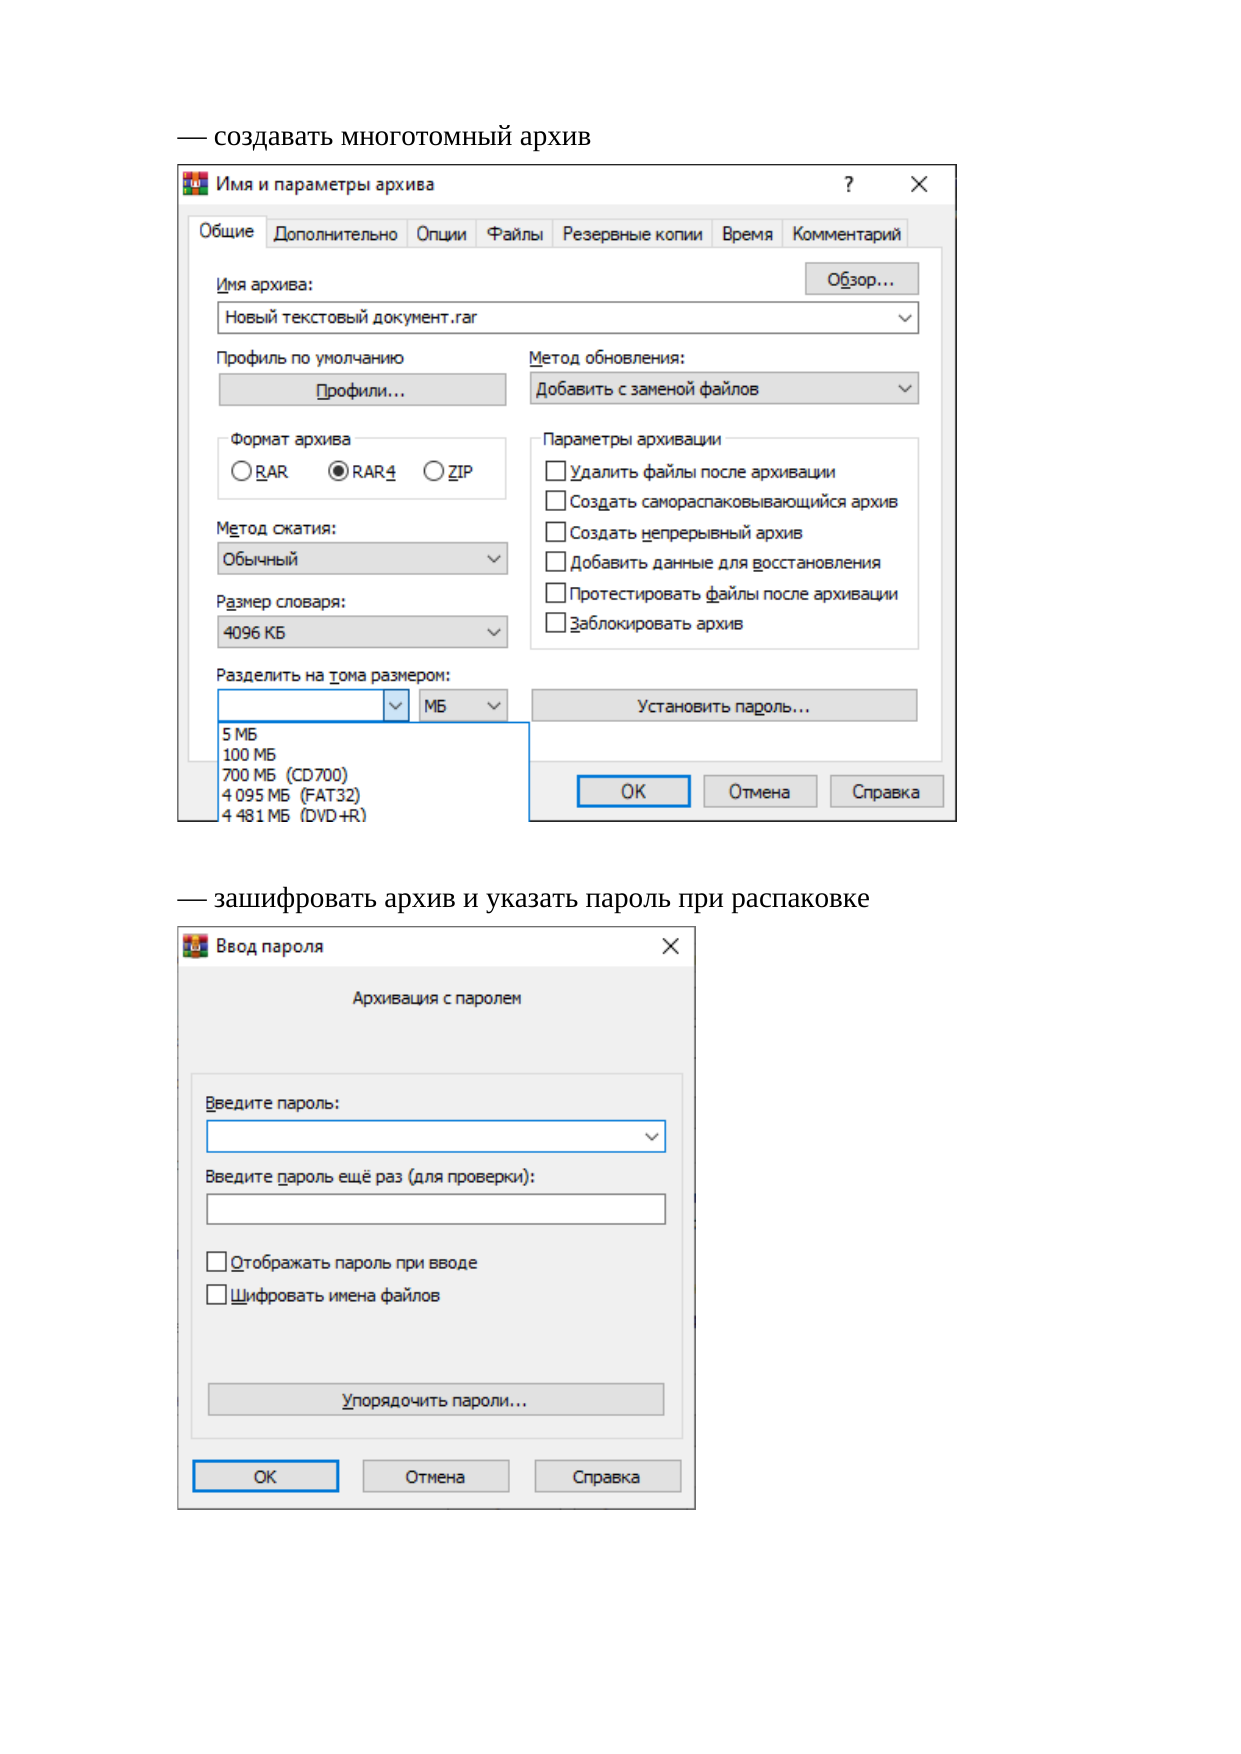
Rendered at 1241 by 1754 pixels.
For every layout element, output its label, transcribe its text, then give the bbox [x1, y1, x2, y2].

text — создавать многотомный архив [177, 118, 1152, 152]
picture [177, 164, 957, 822]
picture [177, 926, 696, 1510]
text — зашифровать архив и указать пароль при распаковке [177, 881, 1152, 914]
